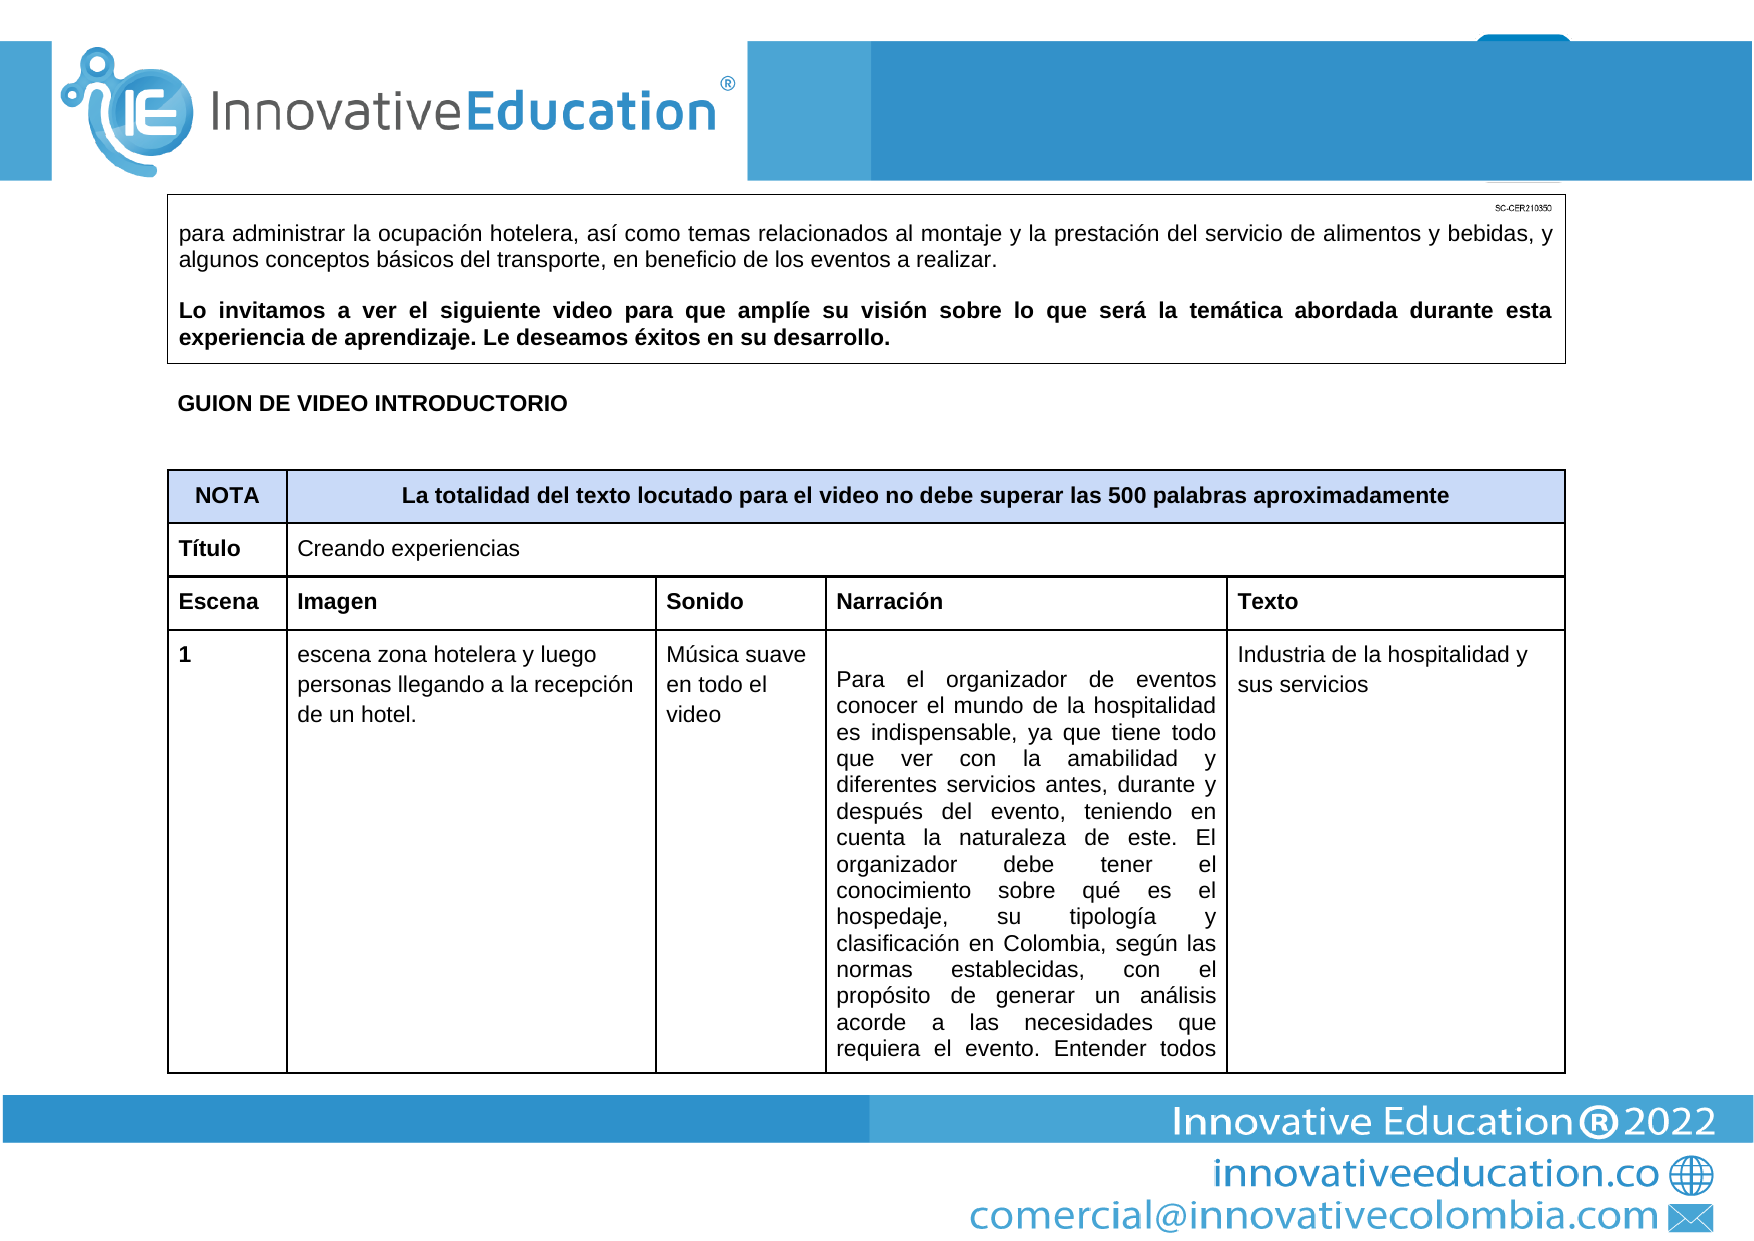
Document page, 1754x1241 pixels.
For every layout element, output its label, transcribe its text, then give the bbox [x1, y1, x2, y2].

table_cell Escena [169, 578, 286, 628]
table_cell Texto [1228, 578, 1564, 628]
table_cell Narración [827, 578, 1226, 628]
table_cell Imagen [288, 578, 655, 628]
table_cell Título [169, 524, 286, 575]
table_header NOTA [169, 471, 286, 522]
table_cell Música suave en todo el video [657, 631, 825, 1072]
table_cell Creando experiencias [288, 524, 1564, 575]
table_cell escena zona hotelera y luego personas llegando a la recepción de un hotel. [288, 631, 655, 1072]
picture [2, 1093, 1754, 1239]
table_cell Sonido [657, 578, 825, 628]
table_header La totalidad del texto locutado para el video no debe superar las 500 palabras aproximadamente [288, 471, 1564, 522]
picture [0, 28, 1752, 214]
table_cell 1 [169, 631, 286, 1072]
text GUION DE VIDEO INTRODUCTORIO [177, 390, 1577, 416]
table_cell Industria de la hospitalidad y sus servicios [1228, 631, 1564, 1072]
